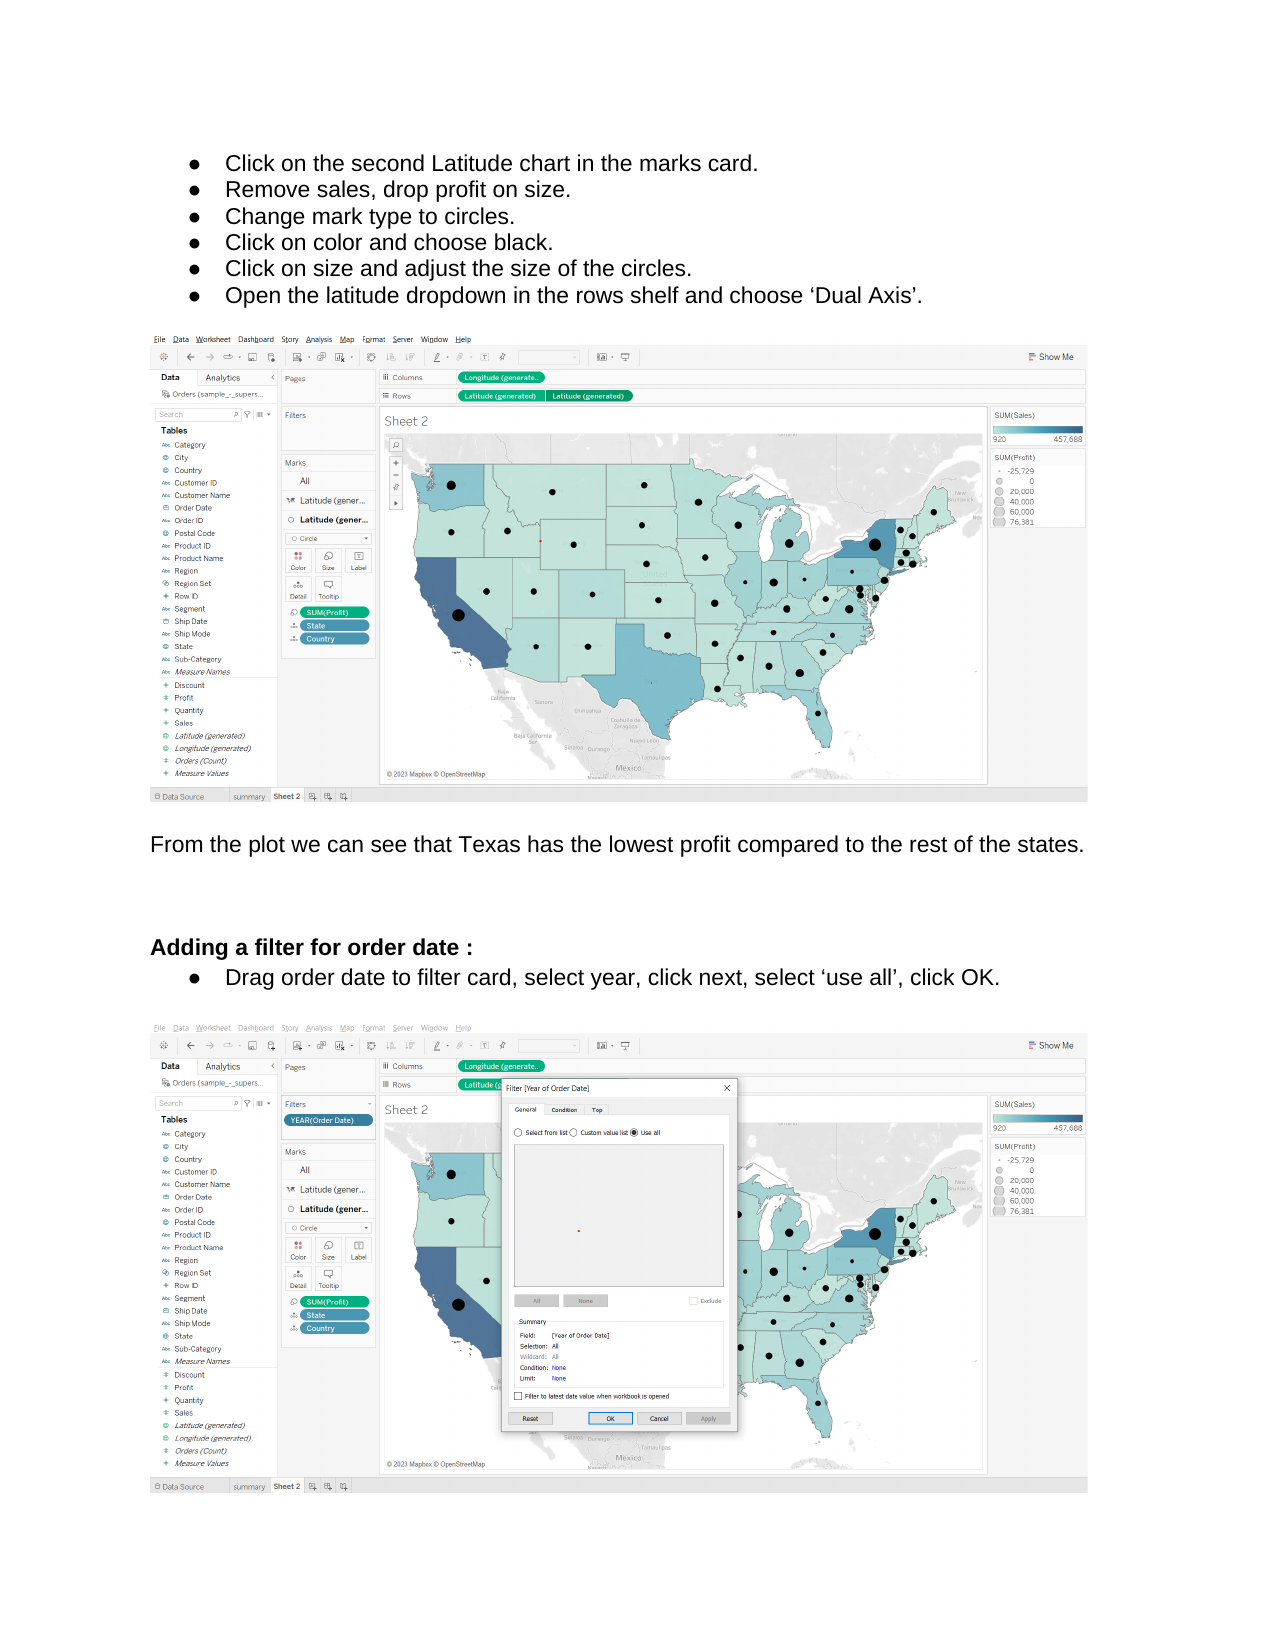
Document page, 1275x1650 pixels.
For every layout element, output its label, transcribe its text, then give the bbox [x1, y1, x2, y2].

list Open the latitude dropdown in the rows shelf and choose ‘Dual Axis’. [187, 282, 1125, 308]
text Adding a filter for order date : [150, 933, 1125, 960]
picture [150, 1024, 1088, 1493]
list Click on color and choose black. [187, 229, 1125, 255]
picture [150, 333, 1088, 802]
text From the plot we can see that Texas has the lowest profit compared to the rest of the states. [150, 831, 1125, 857]
list Drag order date to filter card, select year, click next, select ‘use all’, click OK. [187, 964, 1125, 990]
list Remove sales, drop profit on size. [187, 176, 1125, 203]
list Change mark type to circles. [187, 203, 1125, 229]
list Click on size and adjust the size of the circles. [187, 255, 1125, 282]
list Click on the second Latitude chart in the marks card. [187, 150, 1125, 176]
